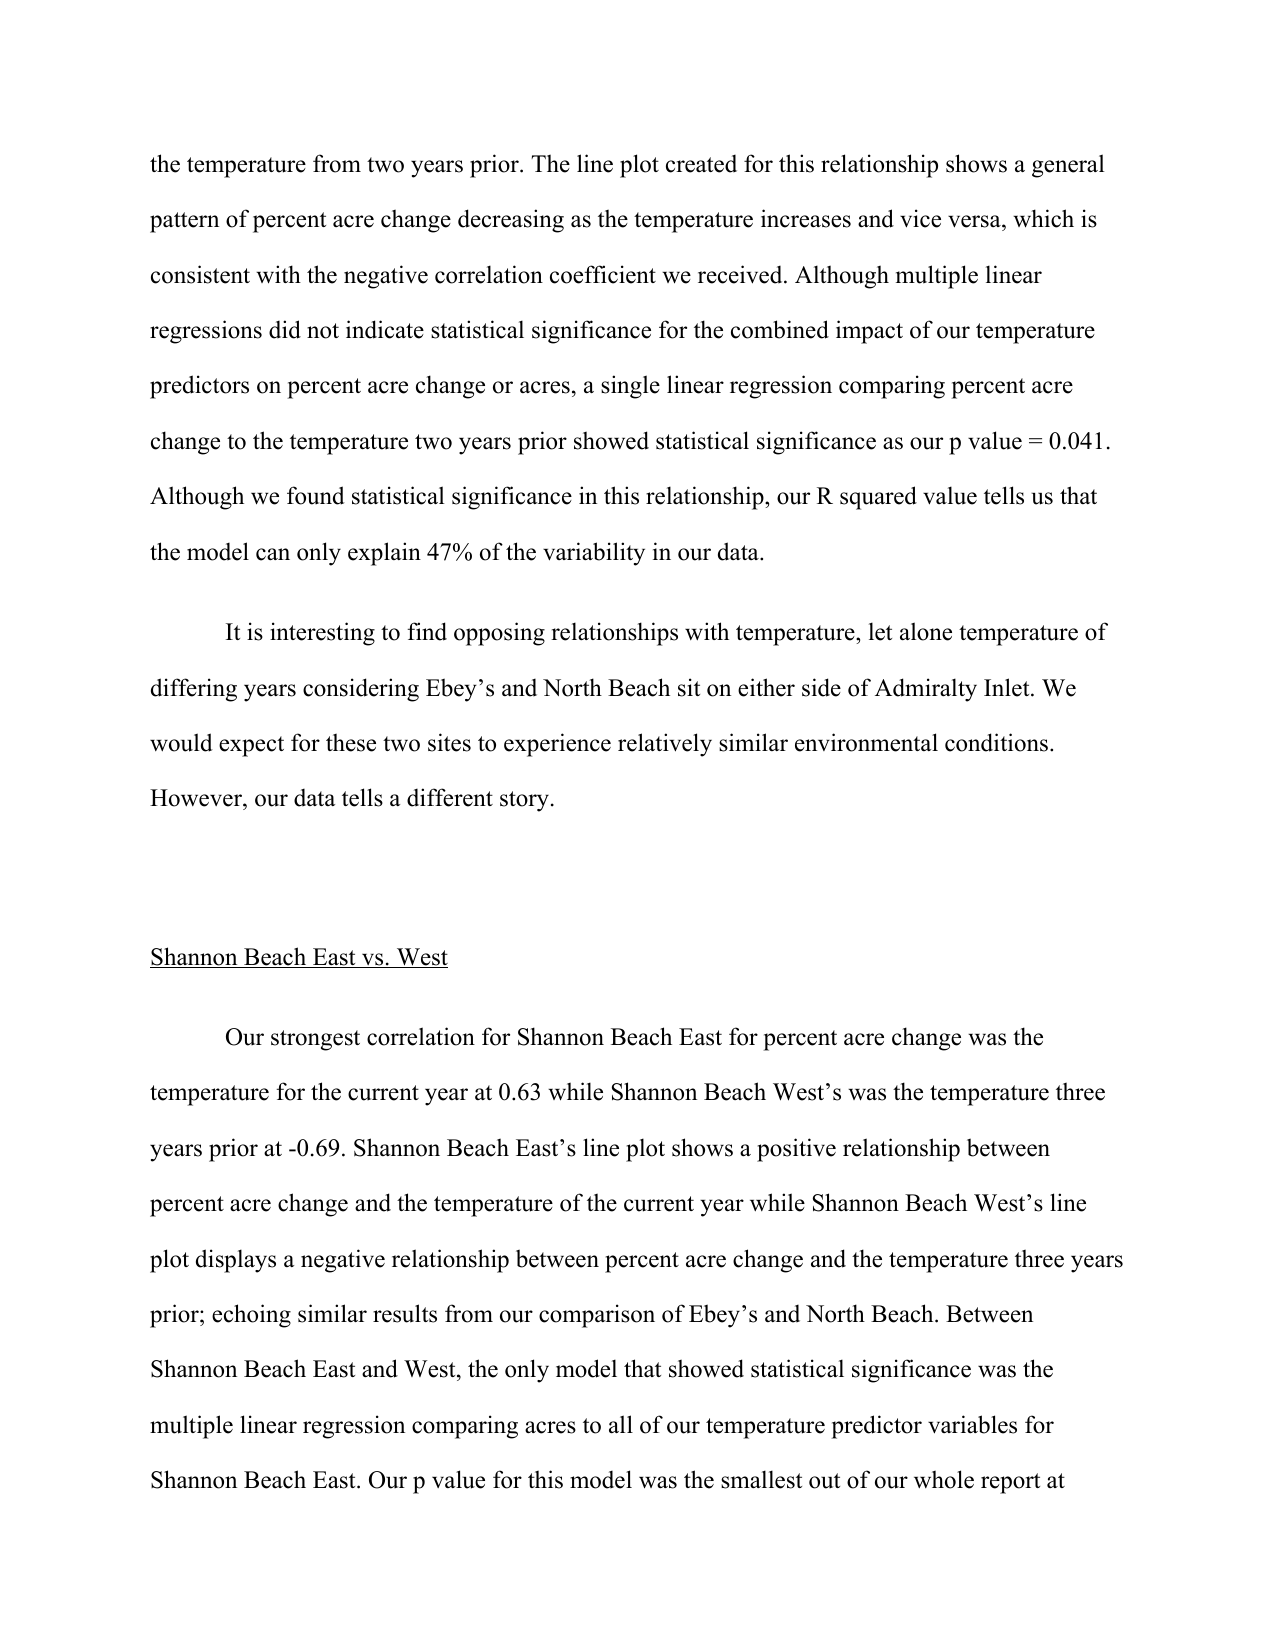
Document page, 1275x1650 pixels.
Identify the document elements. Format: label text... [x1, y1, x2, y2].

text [150, 1023, 1125, 1494]
text It is interesting to find opposing relationships with temperature, let alone temperature of differing years considering Ebey’s and North Beach sit on either side of Admiralty Inlet. We would expect for these two sites to experience relatively similar environmental conditions. However, our data tells a different story. [150, 618, 1125, 812]
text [150, 150, 1125, 566]
text Shannon Beach East vs. West [150, 943, 1125, 970]
